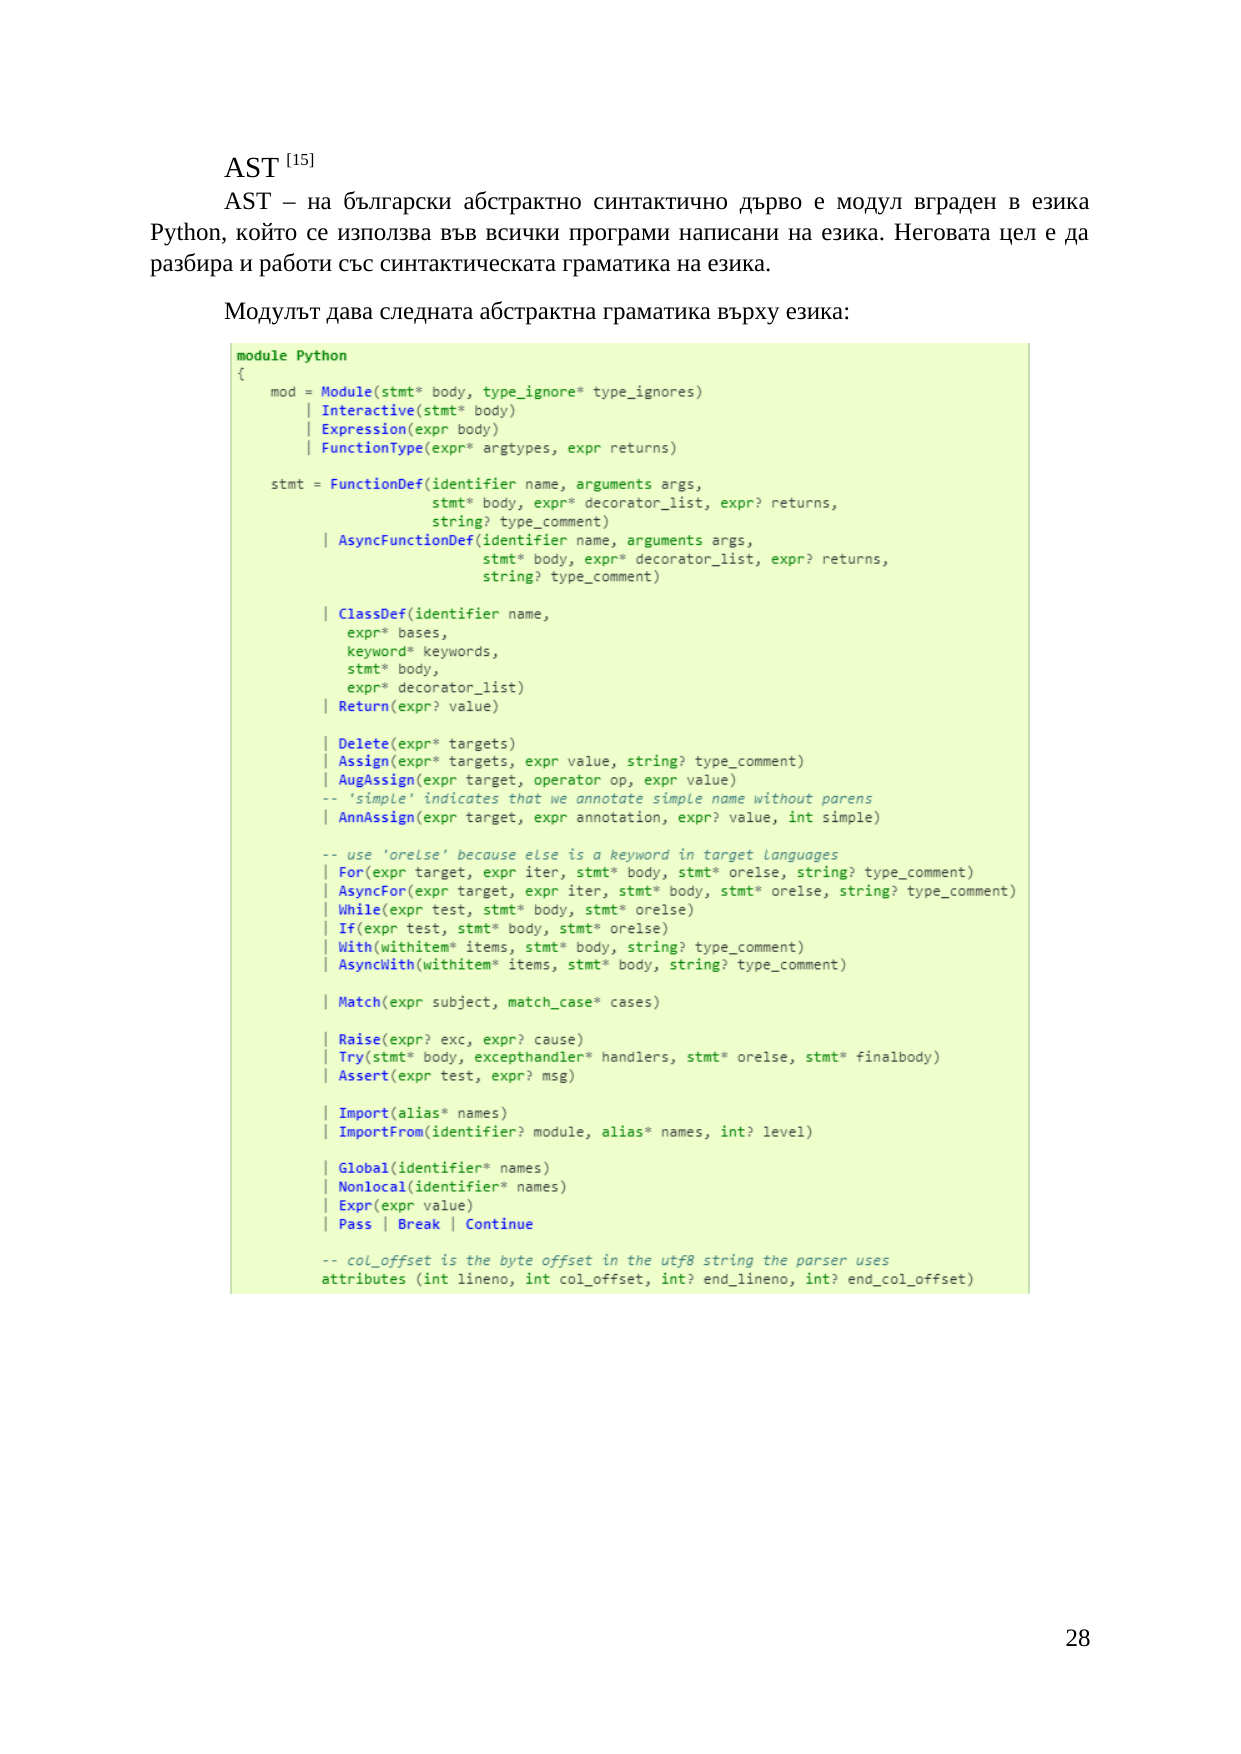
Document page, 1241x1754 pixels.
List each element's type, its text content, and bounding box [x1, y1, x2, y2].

subtitle AST [15] [150, 150, 1090, 183]
picture [223, 343, 1041, 1294]
text AST – на български абстрактно синтактично дърво е модул вграден в езика Python, който се използва във всички програми написани на езика. Неговата цел е да разбира и работи със синтактическата граматика на езика. [150, 186, 1090, 277]
text Модулът дава следната абстрактна граматика върху езика: [150, 296, 1090, 325]
